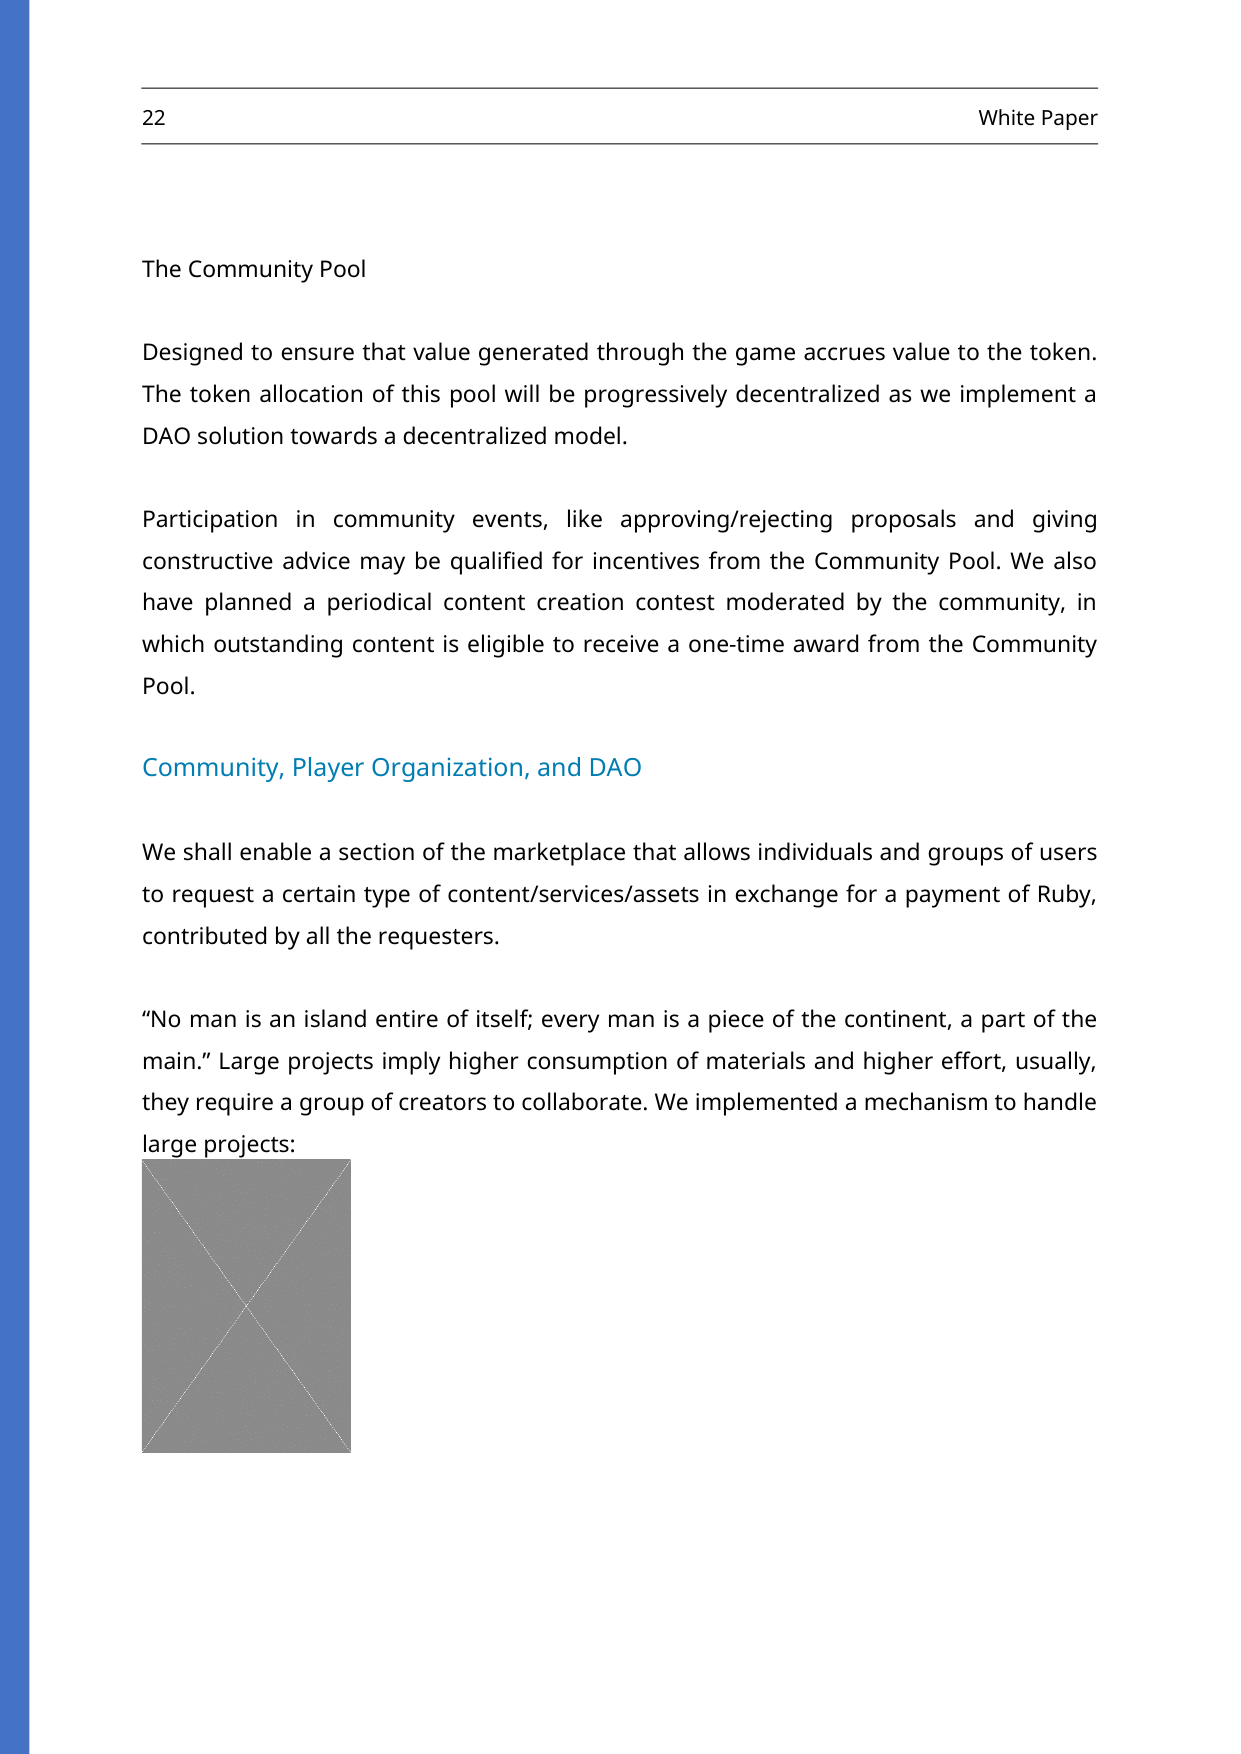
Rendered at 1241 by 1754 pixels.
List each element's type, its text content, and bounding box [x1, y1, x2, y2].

picture [141, 1159, 351, 1453]
text Community, Player Organization, and DAO [142, 742, 1098, 784]
text Designed to ensure that value generated through the game accrues value to the token. The token allocation of this pool will be progressively decentralized as we implement a DAO solution towards a decentralized model. [142, 326, 1098, 451]
text The Community Pool [142, 242, 1098, 284]
text Participation in community events, like approving/rejecting proposals and giving constructive advice may be qualified for incentives from the Community Pool. We also have planned a periodical content creation contest moderated by the community, in which outstanding content is eligible to receive a one-time award from the Community Pool. [142, 492, 1098, 701]
text We shall enable a section of the marketplace that allows individuals and groups of users to request a certain type of content/services/assets in exchange for a payment of Ruby, contributed by all the requesters. [142, 826, 1098, 951]
text “No man is an island entire of itself; every man is a piece of the continent, a part of the main.” Large projects imply higher consumption of materials and higher effort, usually, they require a group of creators to collaborate. We implemented a mechanism to handle large projects: [142, 992, 1098, 1159]
